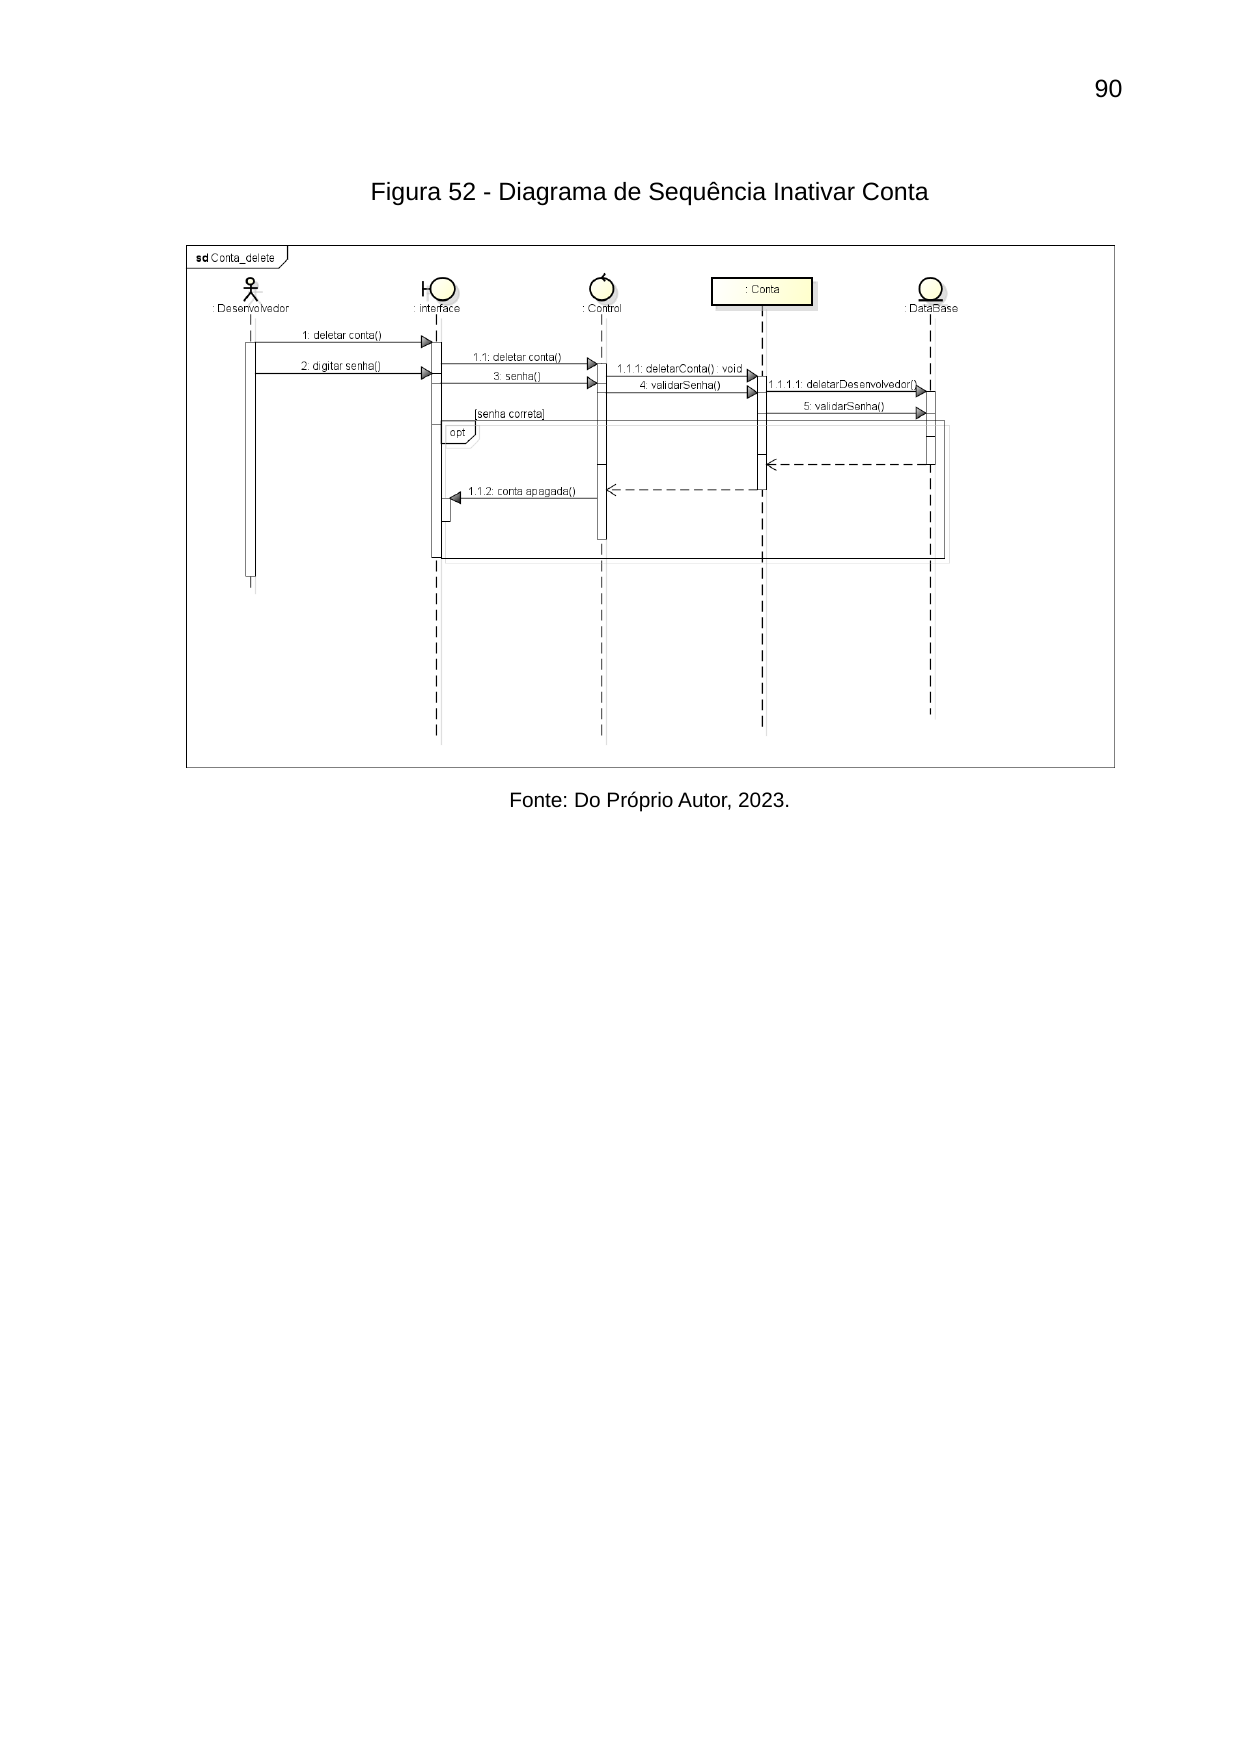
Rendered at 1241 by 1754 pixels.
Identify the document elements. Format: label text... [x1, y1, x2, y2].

text Figura 52 - Diagrama de Sequência Inativar Conta [177, 177, 1122, 206]
picture [177, 237, 1123, 776]
text Fonte: Do Próprio Autor, 2023. [177, 788, 1122, 812]
